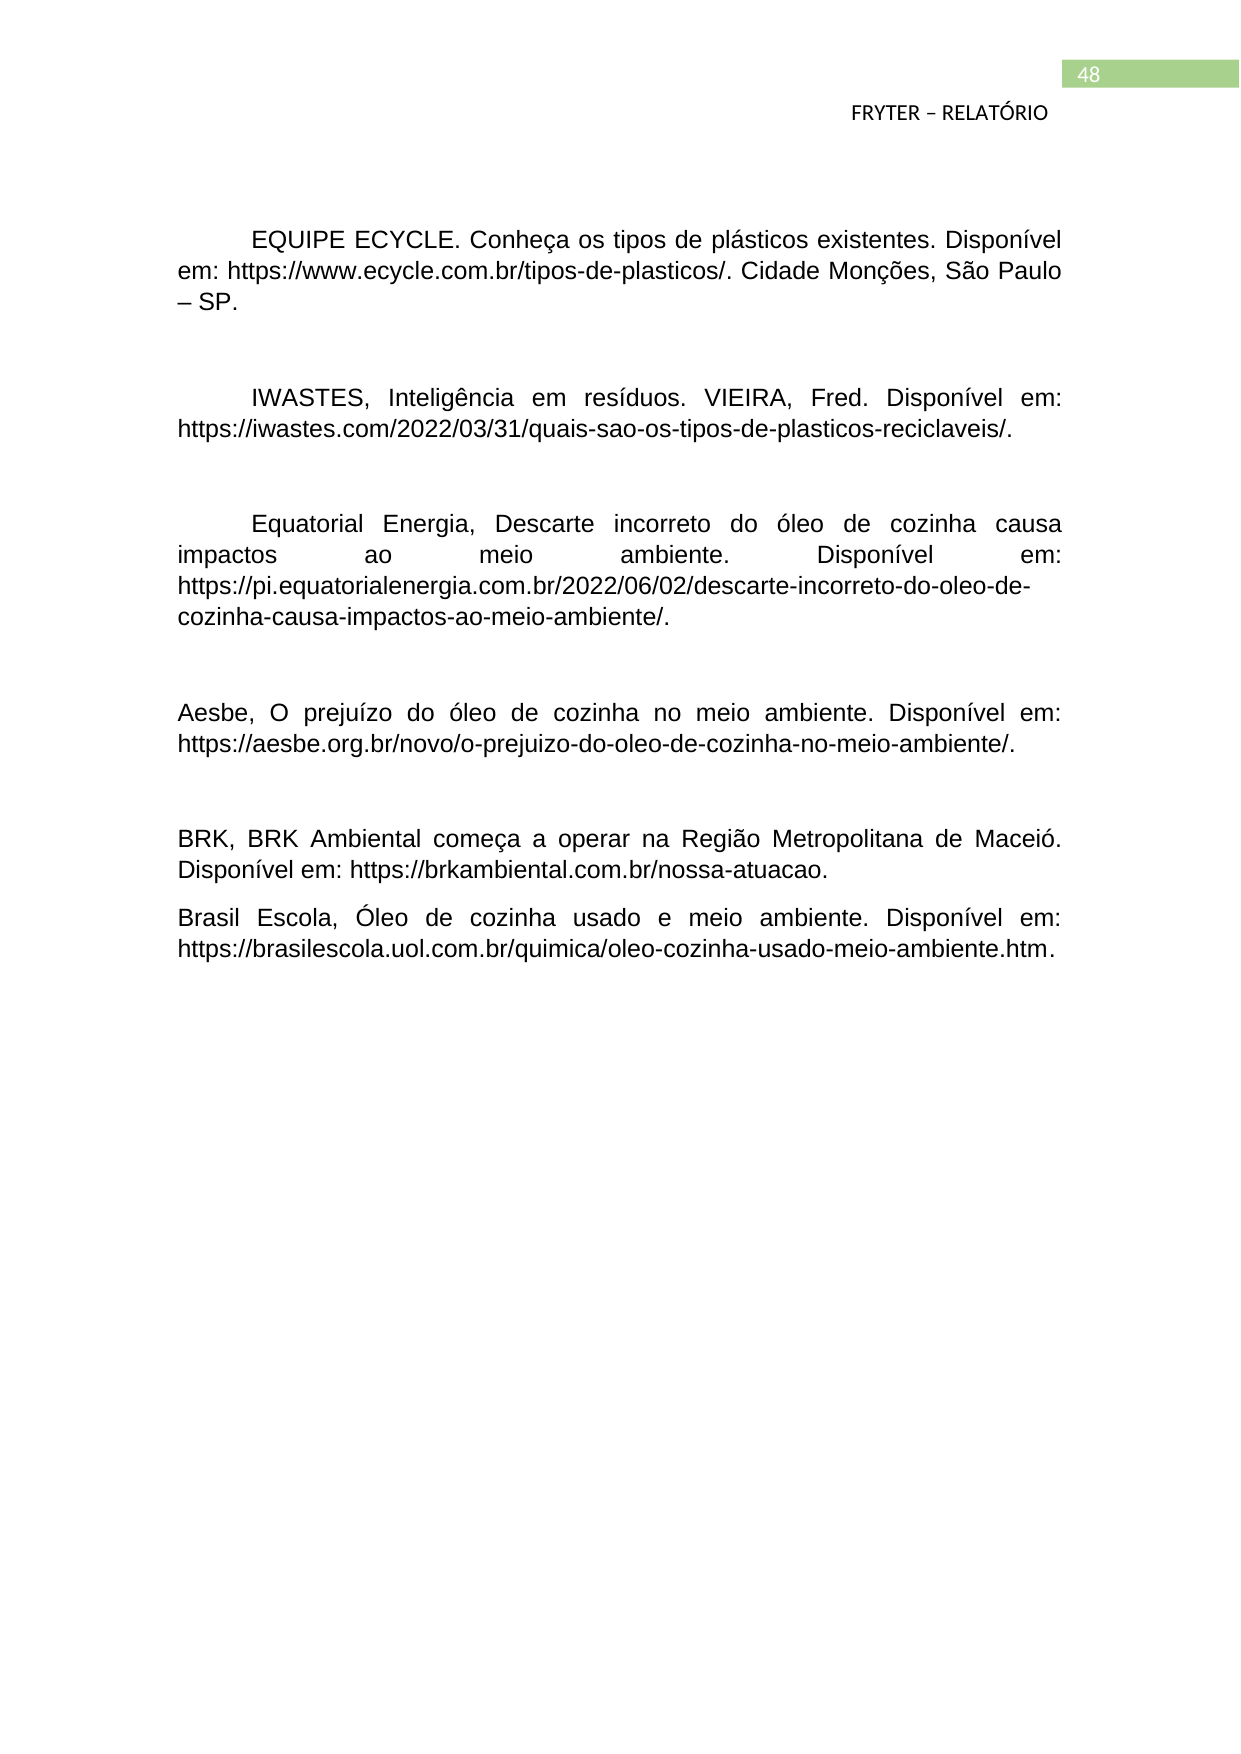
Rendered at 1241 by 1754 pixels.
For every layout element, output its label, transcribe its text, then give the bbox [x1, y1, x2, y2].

text BRK, BRK Ambiental começa a operar na Região Metropolitana de Maceió. Disponível em: https://brkambiental.com.br/nossa-atuacao. [177, 824, 1063, 884]
text IWASTES, Inteligência em resíduos. VIEIRA, Fred. Disponível em: https://iwastes.com/2022/03/31/quais-sao-os-tipos-de-plasticos-reciclaveis/. [177, 382, 1063, 442]
text Brasil Escola, Óleo de cozinha usado e meio ambiente. Disponível em: https://brasilescola.uol.com.br/quimica/oleo-cozinha-usado-meio-ambiente.htm. [177, 903, 1063, 962]
text Aesbe, O prejuízo do óleo de cozinha no meio ambiente. Disponível em: https://aesbe.org.br/novo/o-prejuizo-do-oleo-de-cozinha-no-meio-ambiente/. [177, 697, 1063, 757]
text EQUIPE ECYCLE. Conheça os tipos de plásticos existentes. Disponível em: https://www.ecycle.com.br/tipos-de-plasticos/. Cidade Monções, São Paulo – SP. [177, 225, 1063, 316]
text Equatorial Energia, Descarte incorreto do óleo de cozinha causa impactos ao meio ambiente. Disponível em: https://pi.equatorialenergia.com.br/2022/06/02/descarte-incorreto-do-oleo-de-cozinha-causa-impactos-ao-meio-ambiente/. [177, 509, 1063, 631]
